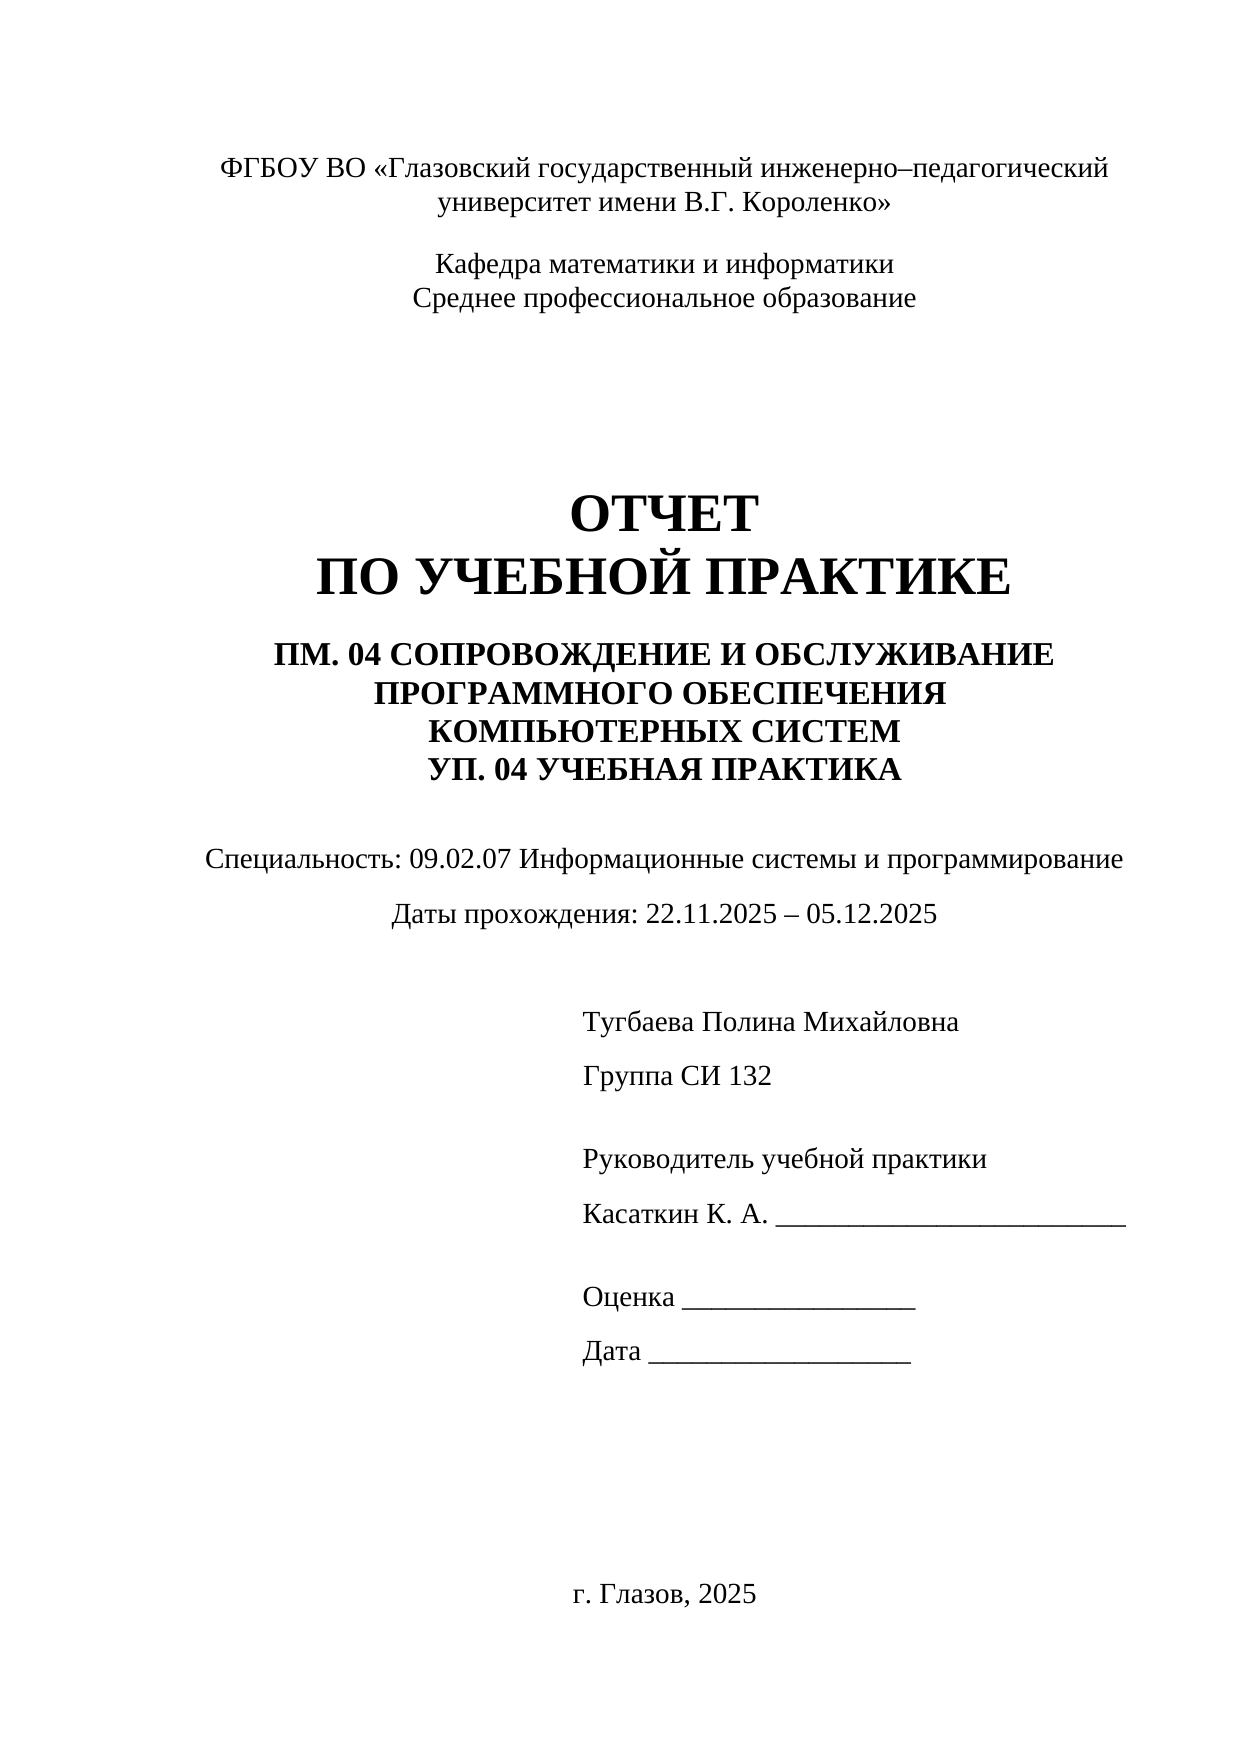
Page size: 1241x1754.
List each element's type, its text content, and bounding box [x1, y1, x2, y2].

text ОТЧЕТ [177, 481, 1152, 543]
text ПО УЧЕБНОЙ ПРАКТИКЕ [177, 543, 1152, 606]
text Специальность: 09.02.07 Информационные системы и программирование [177, 842, 1152, 875]
text Группа СИ 132 [583, 1058, 1152, 1092]
text Тугбаева Полина Михайловна [582, 1004, 1152, 1038]
text Касаткин К. А. ________________________ [582, 1196, 1152, 1229]
text Оценка ________________ [582, 1279, 1152, 1313]
text Дата __________________ [582, 1333, 1152, 1367]
text ФГБОУ ВО «Глазовский государственный инженерно–педагогический университет имени В.Г. Короленко» [177, 150, 1152, 217]
text ПМ. 04 СОПРОВОЖДЕНИЕ И ОБСЛУЖИВАНИЕ ПРОГРАММНОГО ОБЕСПЕЧЕНИЯ КОМПЬЮТЕРНЫХ СИСТЕМ [177, 634, 1152, 749]
text Кафедра математики и информатики [177, 246, 1152, 280]
text Даты прохождения: 22.11.2025 – 05.12.2025 [177, 896, 1152, 929]
text УП. 04 УЧЕБНАЯ ПРАКТИКА [177, 749, 1152, 788]
text Среднее профессиональное образование [177, 280, 1152, 313]
text г. Глазов, 2025 [177, 1576, 1152, 1609]
text Руководитель учебной практики [582, 1142, 1152, 1175]
